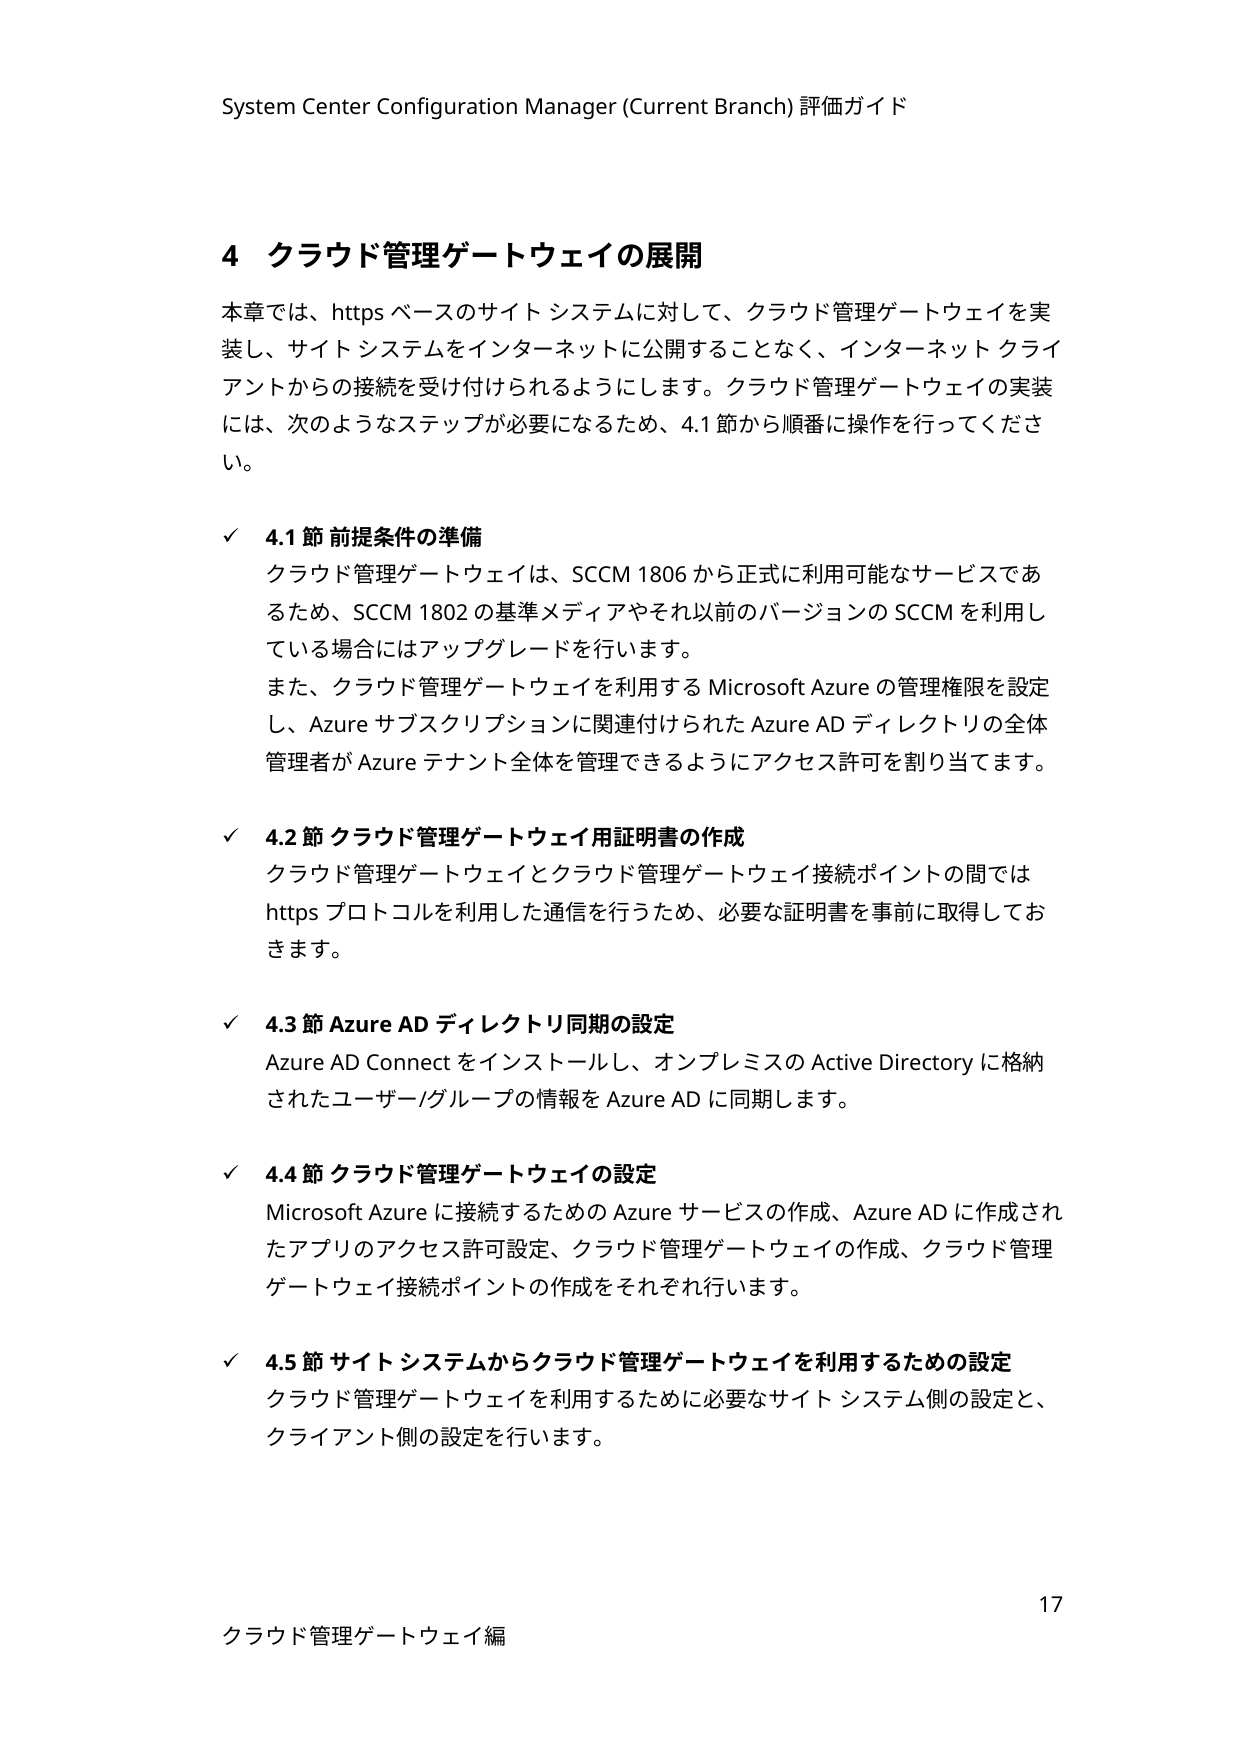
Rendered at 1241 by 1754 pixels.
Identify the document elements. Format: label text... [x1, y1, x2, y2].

list 4.4 節 クラウド管理ゲートウェイの設定 Microsoft Azure に接続するための Azure サービスの作成、Azure AD に作成されたアプリのアクセス許可設定、クラウド管理ゲートウェイの作成、クラウド管理ゲートウェイ接続ポイントの作成をそれぞれ行います。 [222, 1154, 1063, 1342]
list 4.5 節 サイト システムからクラウド管理ゲートウェイを利用するための設定 クラウド管理ゲートウェイを利用するために必要なサイト システム側の設定と、クライアント側の設定を行います。 [222, 1342, 1063, 1454]
text 本章では、https ベースのサイト システムに対して、クラウド管理ゲートウェイを実装し、サイト システムをインターネットに公開することなく、インターネット クライアントからの接続を受け付けられるようにします。クラウド管理ゲートウェイの実装には、次のようなステップが必要になるため、4.1節から順番に操作を行ってください。 [222, 292, 1063, 479]
list 4.2 節 クラウド管理ゲートウェイ用証明書の作成 クラウド管理ゲートウェイとクラウド管理ゲートウェイ接続ポイントの間では https プロトコルを利用した通信を行うため、必要な証明書を事前に取得しておきます。 [222, 817, 1063, 1004]
list 4.1 節 前提条件の準備 クラウド管理ゲートウェイは、SCCM 1806 から正式に利用可能なサービスであるため、SCCM 1802 の基準メディアやそれ以前のバージョンの SCCM を利用している場合にはアップグレードを行います。 また、クラウド管理ゲートウェイを利用する Microsoft Azure の管理権限を設定し、Azure サブスクリプションに関連付けられた Azure AD ディレクトリの全体管理者が Azure テナント全体を管理できるようにアクセス許可を割り当てます。 [222, 517, 1063, 817]
subtitle クラウド管理ゲートウェイの展開 [222, 217, 1063, 292]
list 4.3 節 Azure AD ディレクトリ同期の設定 Azure AD Connect をインストールし、オンプレミスの Active Directory に格納されたユーザー/グループの情報を Azure AD に同期します。 [222, 1004, 1063, 1154]
